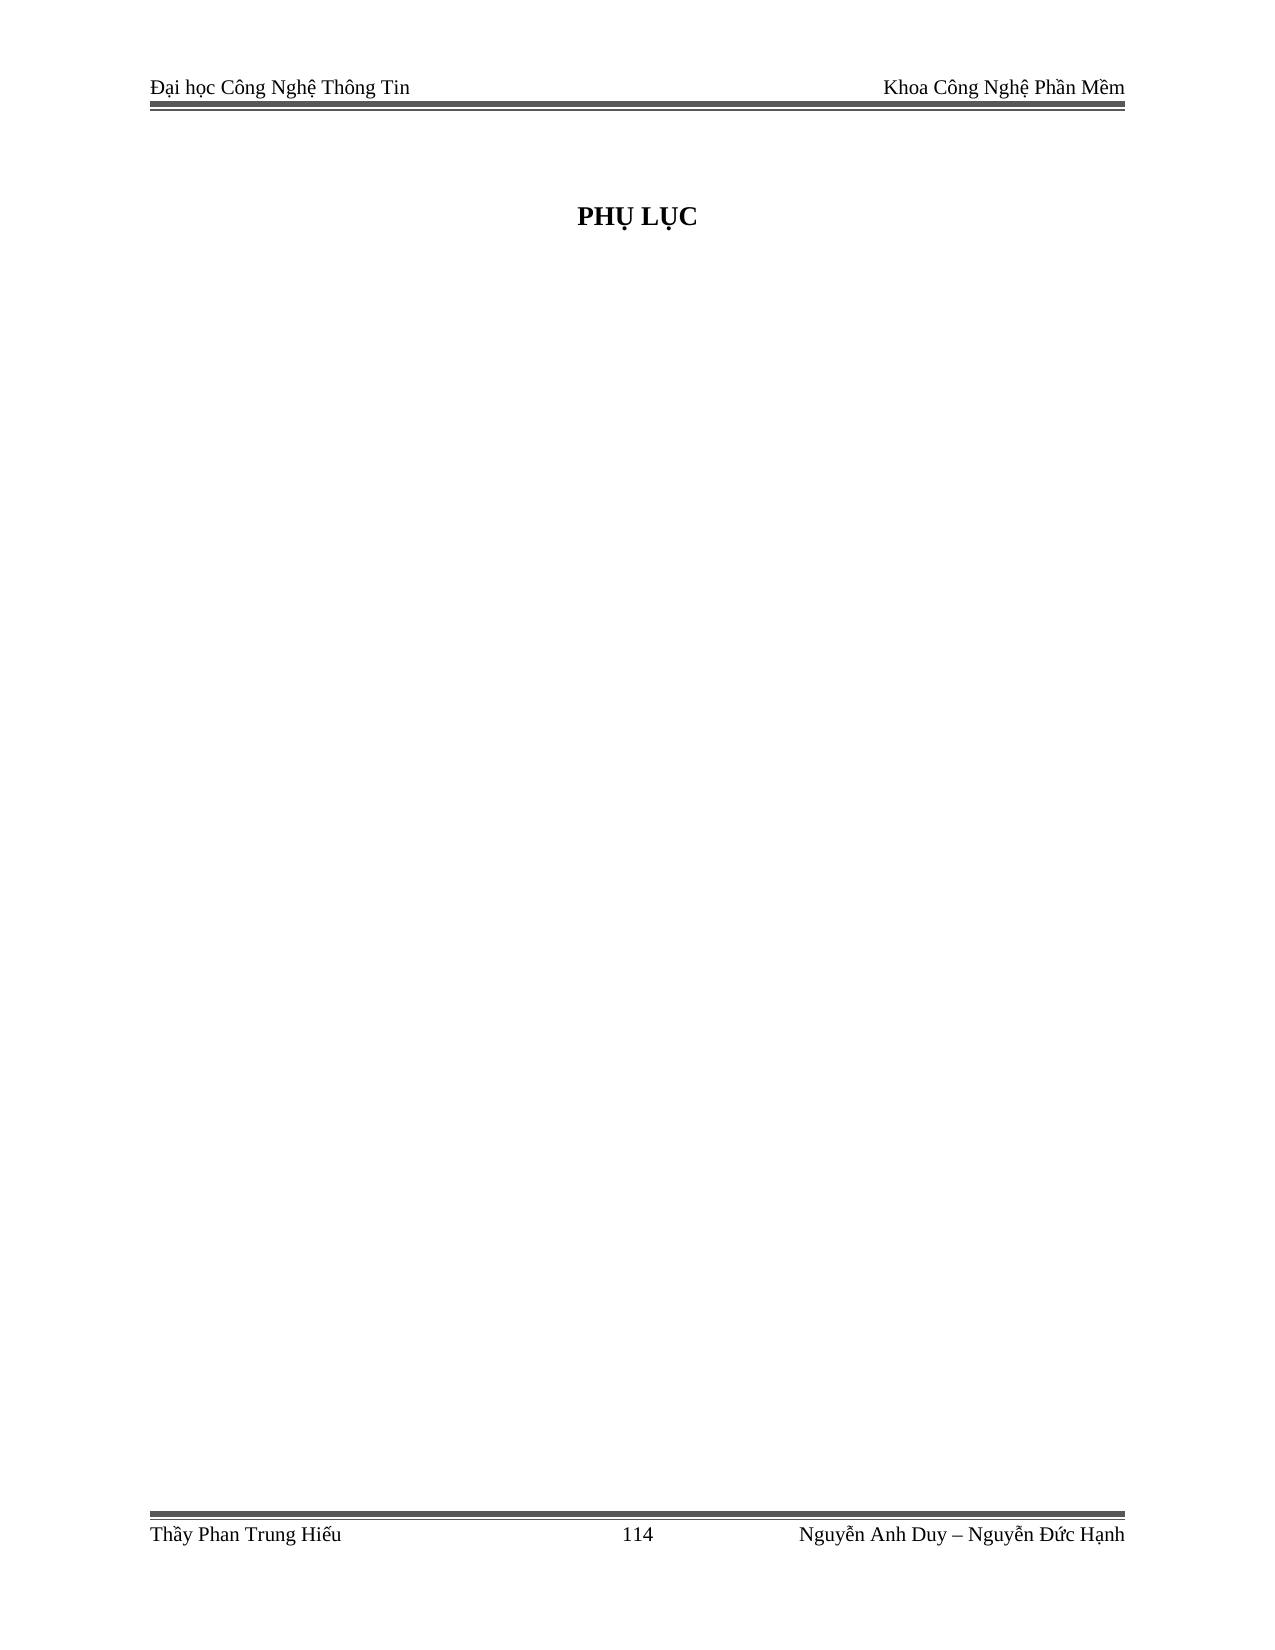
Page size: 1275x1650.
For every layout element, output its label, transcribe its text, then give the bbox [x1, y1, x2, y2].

subtitle PHỤ LỤC [150, 200, 1125, 231]
